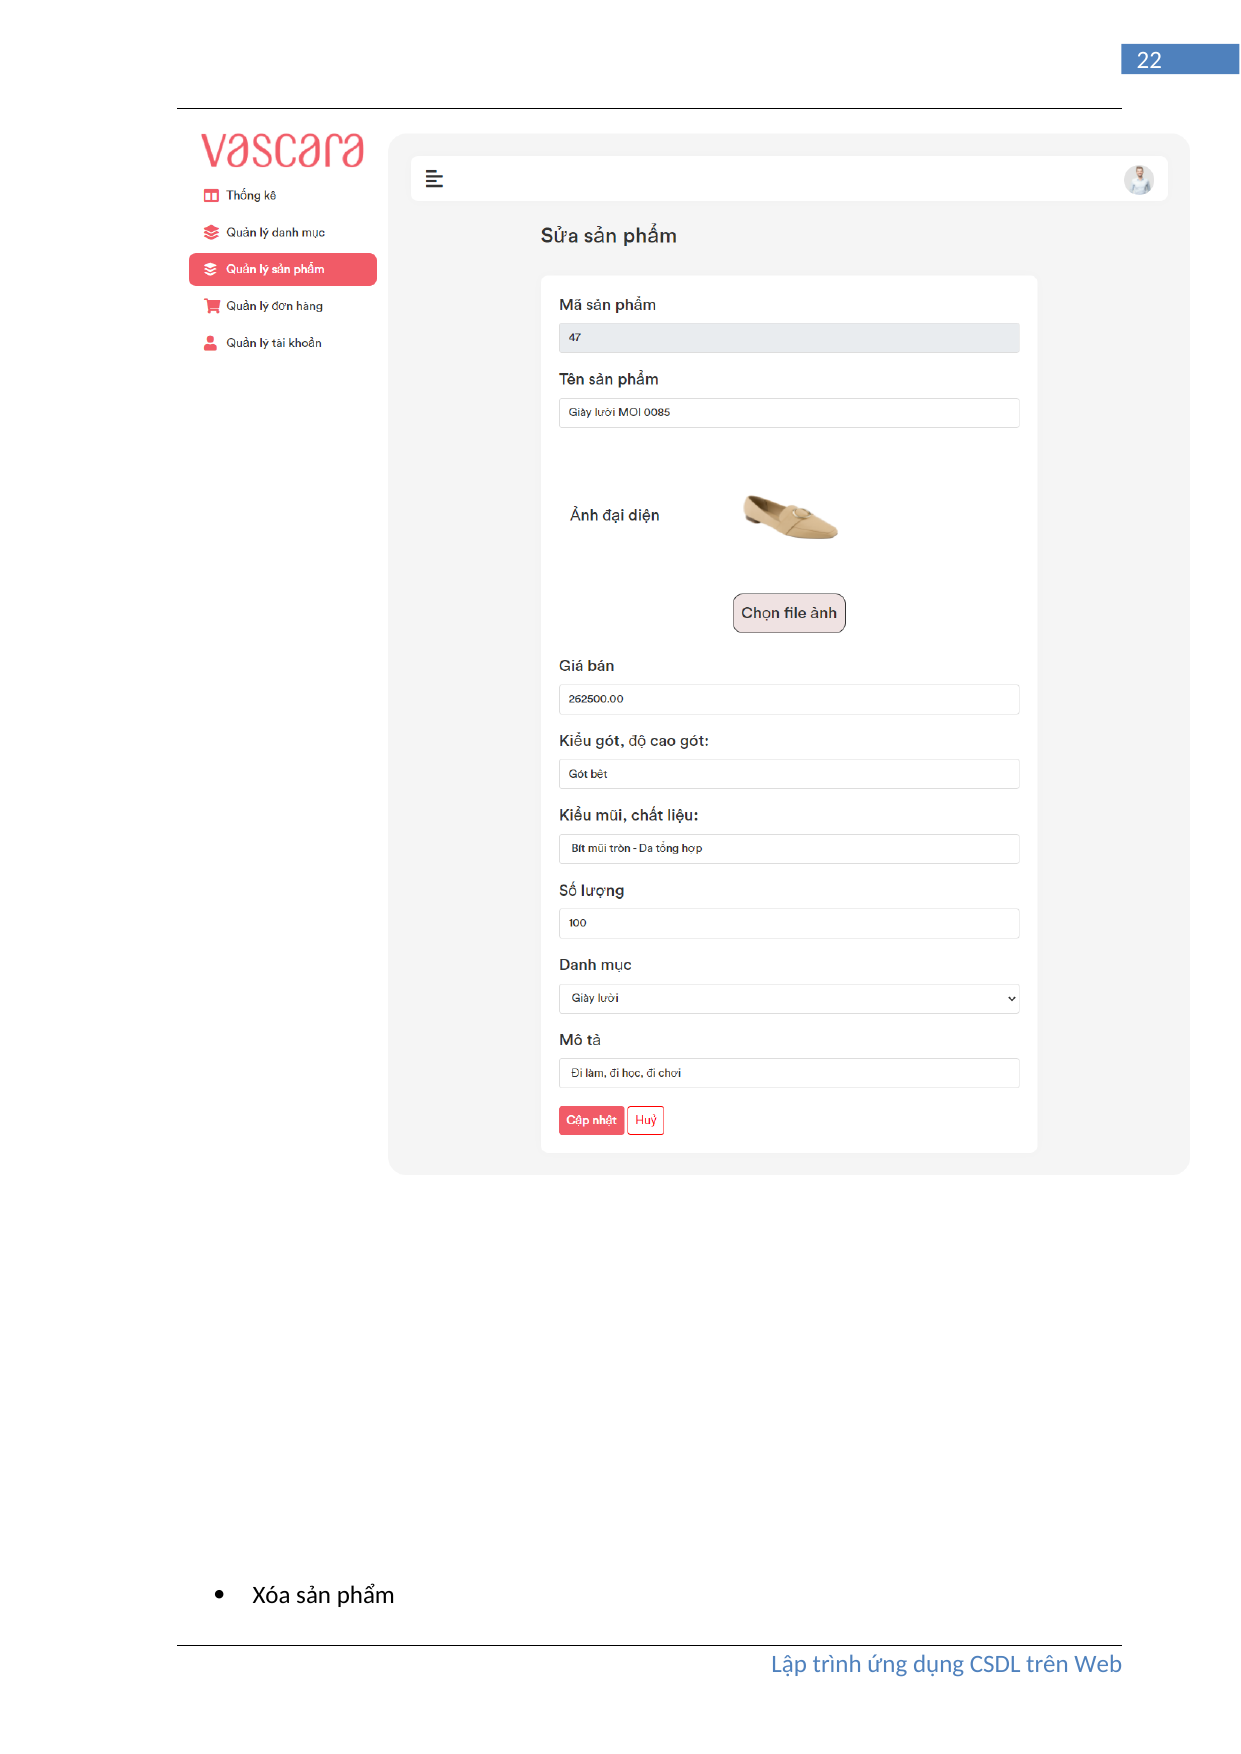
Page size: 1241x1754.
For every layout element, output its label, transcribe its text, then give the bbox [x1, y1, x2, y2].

list Xóa sản phẩm [215, 1579, 1122, 1610]
picture [177, 118, 1204, 1190]
